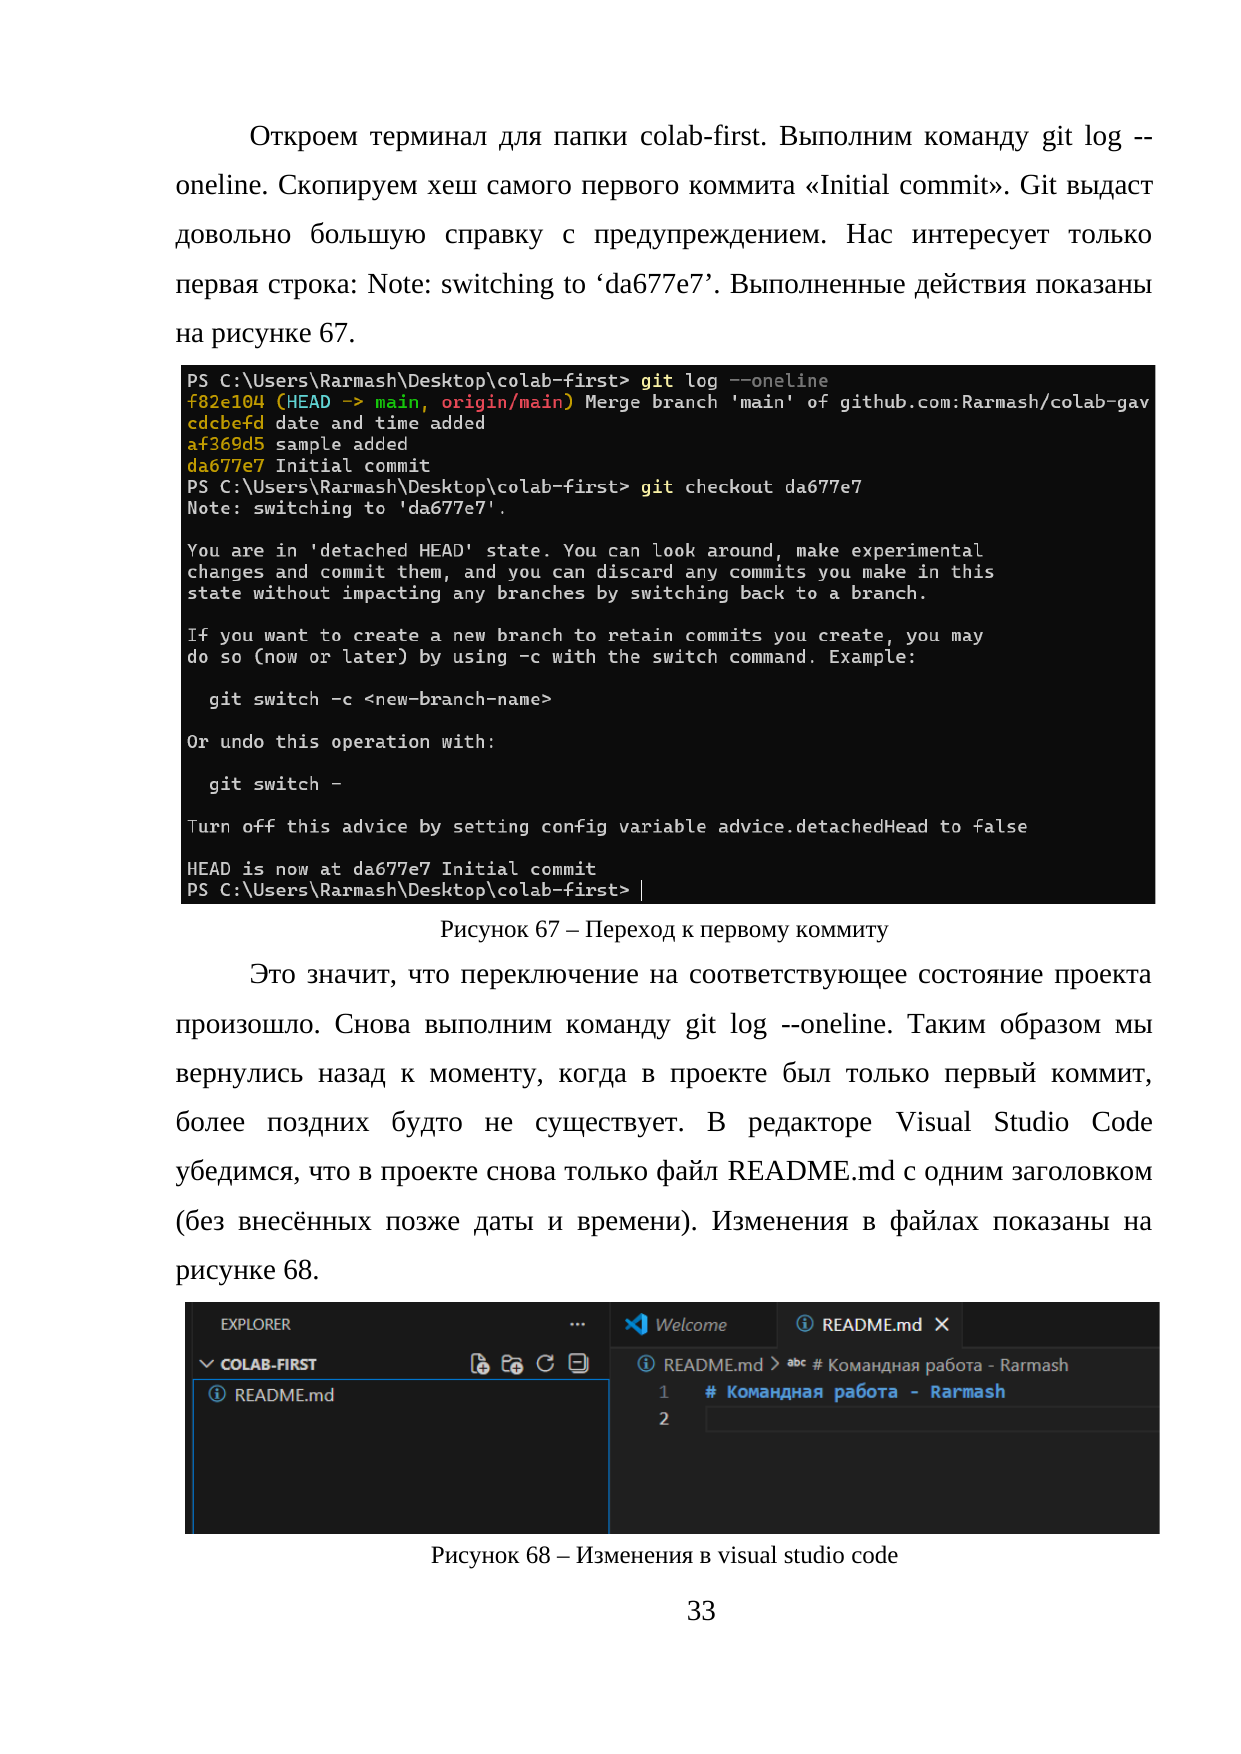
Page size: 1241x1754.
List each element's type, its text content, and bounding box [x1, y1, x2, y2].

text Рисунок 67 – Переход к первому коммиту [177, 914, 1152, 943]
text Это значит, что переключение на соответствующее состояние проекта произошло. Снова выполним команду git log --oneline. Таким образом мы вернулись назад к моменту, когда в проекте был только первый коммит, более поздних будто не существует. В редакторе Visual Studio Code убедимся, что в проекте снова только файл README.md с одним заголовком (без внесённых позже даты и времени). Изменения в файлах показаны на рисунке 68. [175, 956, 1153, 1286]
picture [185, 1302, 1160, 1534]
text Откроем терминал для папки colab-first. Выполним команду git log --oneline. Скопируем хеш самого первого коммита «Initial commit». Git выдаст довольно большую справку с предупреждением. Нас интересует только первая строка: Note: switching to ‘da677e7’. Выполненные действия показаны на рисунке 67. [175, 118, 1153, 349]
picture [181, 365, 1156, 904]
text Рисунок 68 – Изменения в visual studio code [177, 1541, 1152, 1569]
